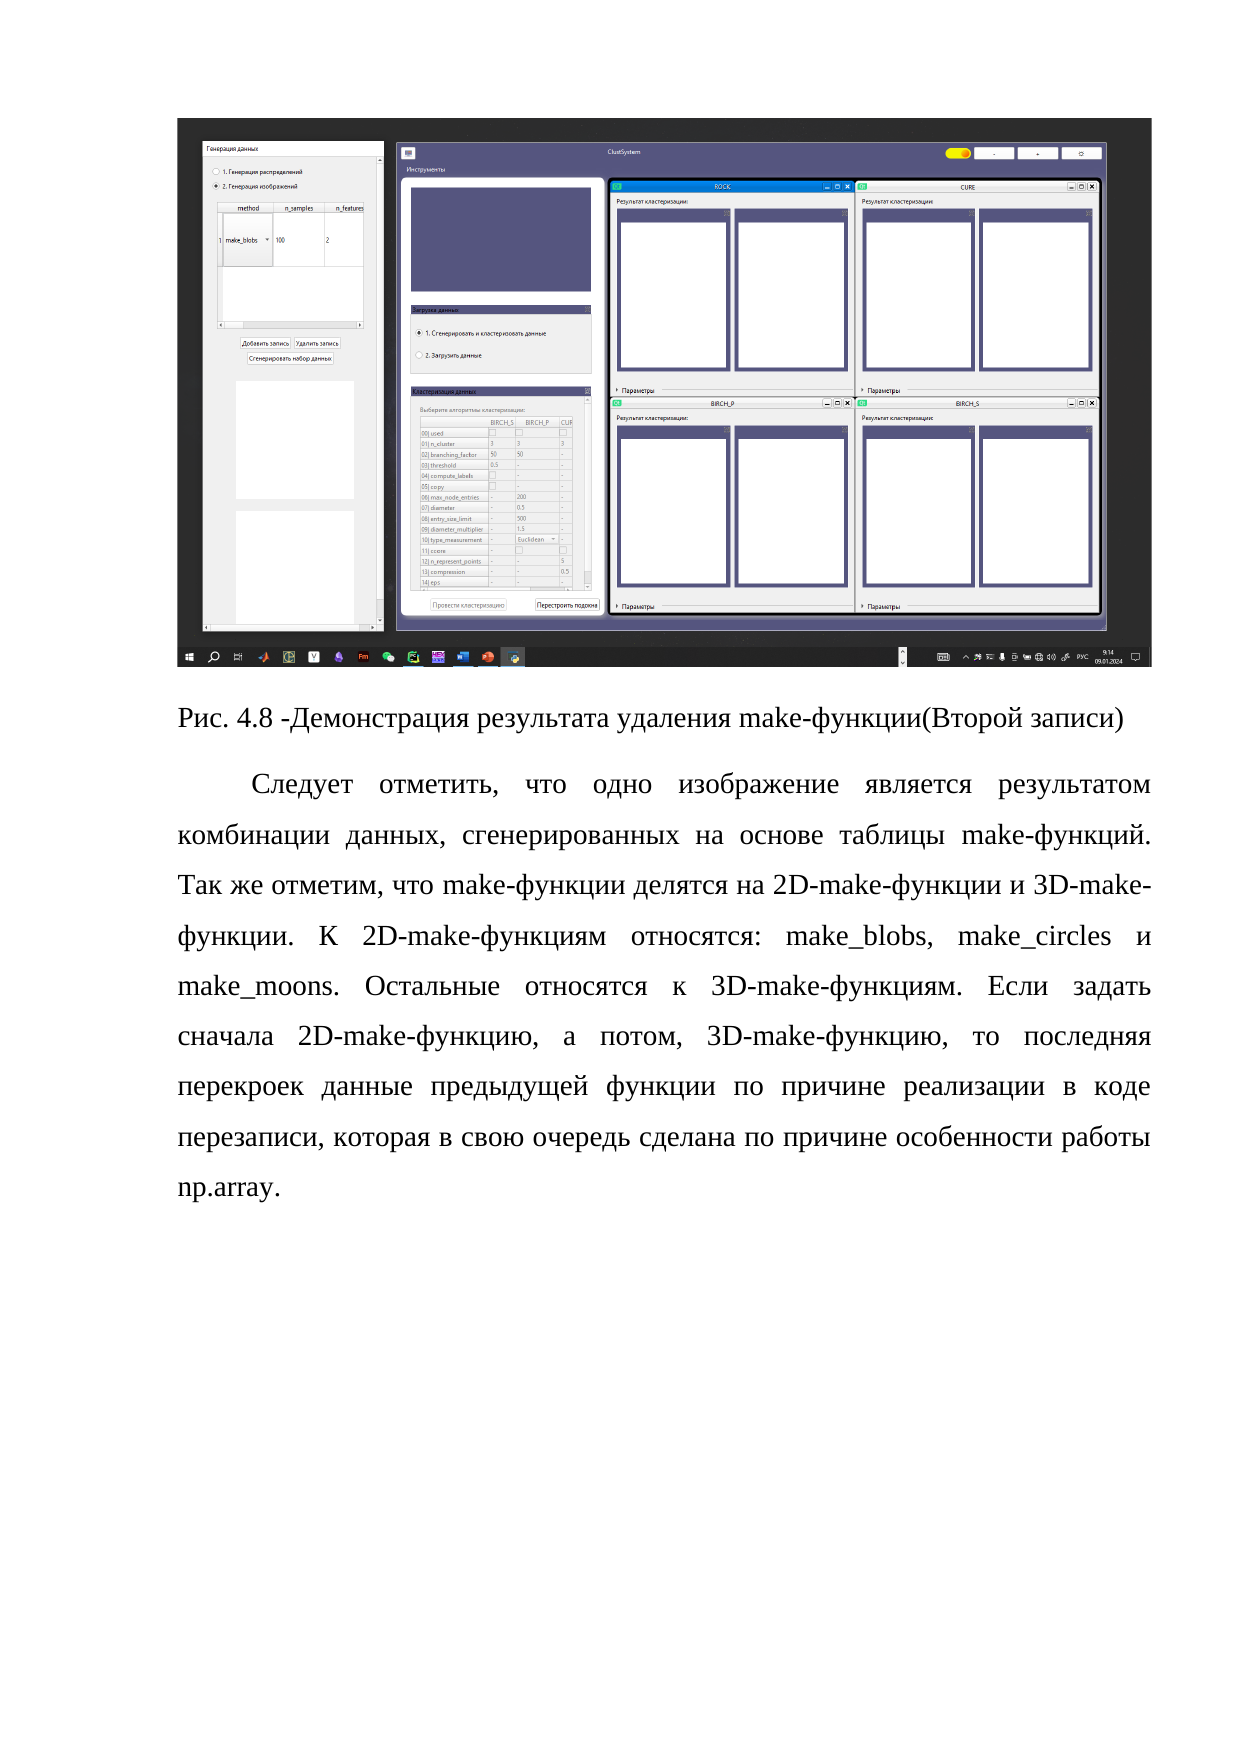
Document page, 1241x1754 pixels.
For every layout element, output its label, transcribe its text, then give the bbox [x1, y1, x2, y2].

text Следует отметить, что одно изображение является результатом комбинации данных, сгенерированных на основе таблицы make-функций. Так же отметим, что make-функции делятся на 2D-make-функции и 3D-make-функции. К 2D-make-функциям относятся: make_blobs, make_circles и make_moons. Остальные относятся к 3D-make-функциям. Если задать сначала 2D-make-функцию, а потом, 3D-make-функцию, то последняя перекроек данные предыдущей функции по причине реализации в коде перезаписи, которая в свою очередь сделана по причине особенности работы np.array. [177, 767, 1152, 1203]
picture [177, 118, 1152, 667]
text Рис. 4.8 -Демонстрация результата удаления make-функции(Второй записи) [177, 700, 1152, 733]
